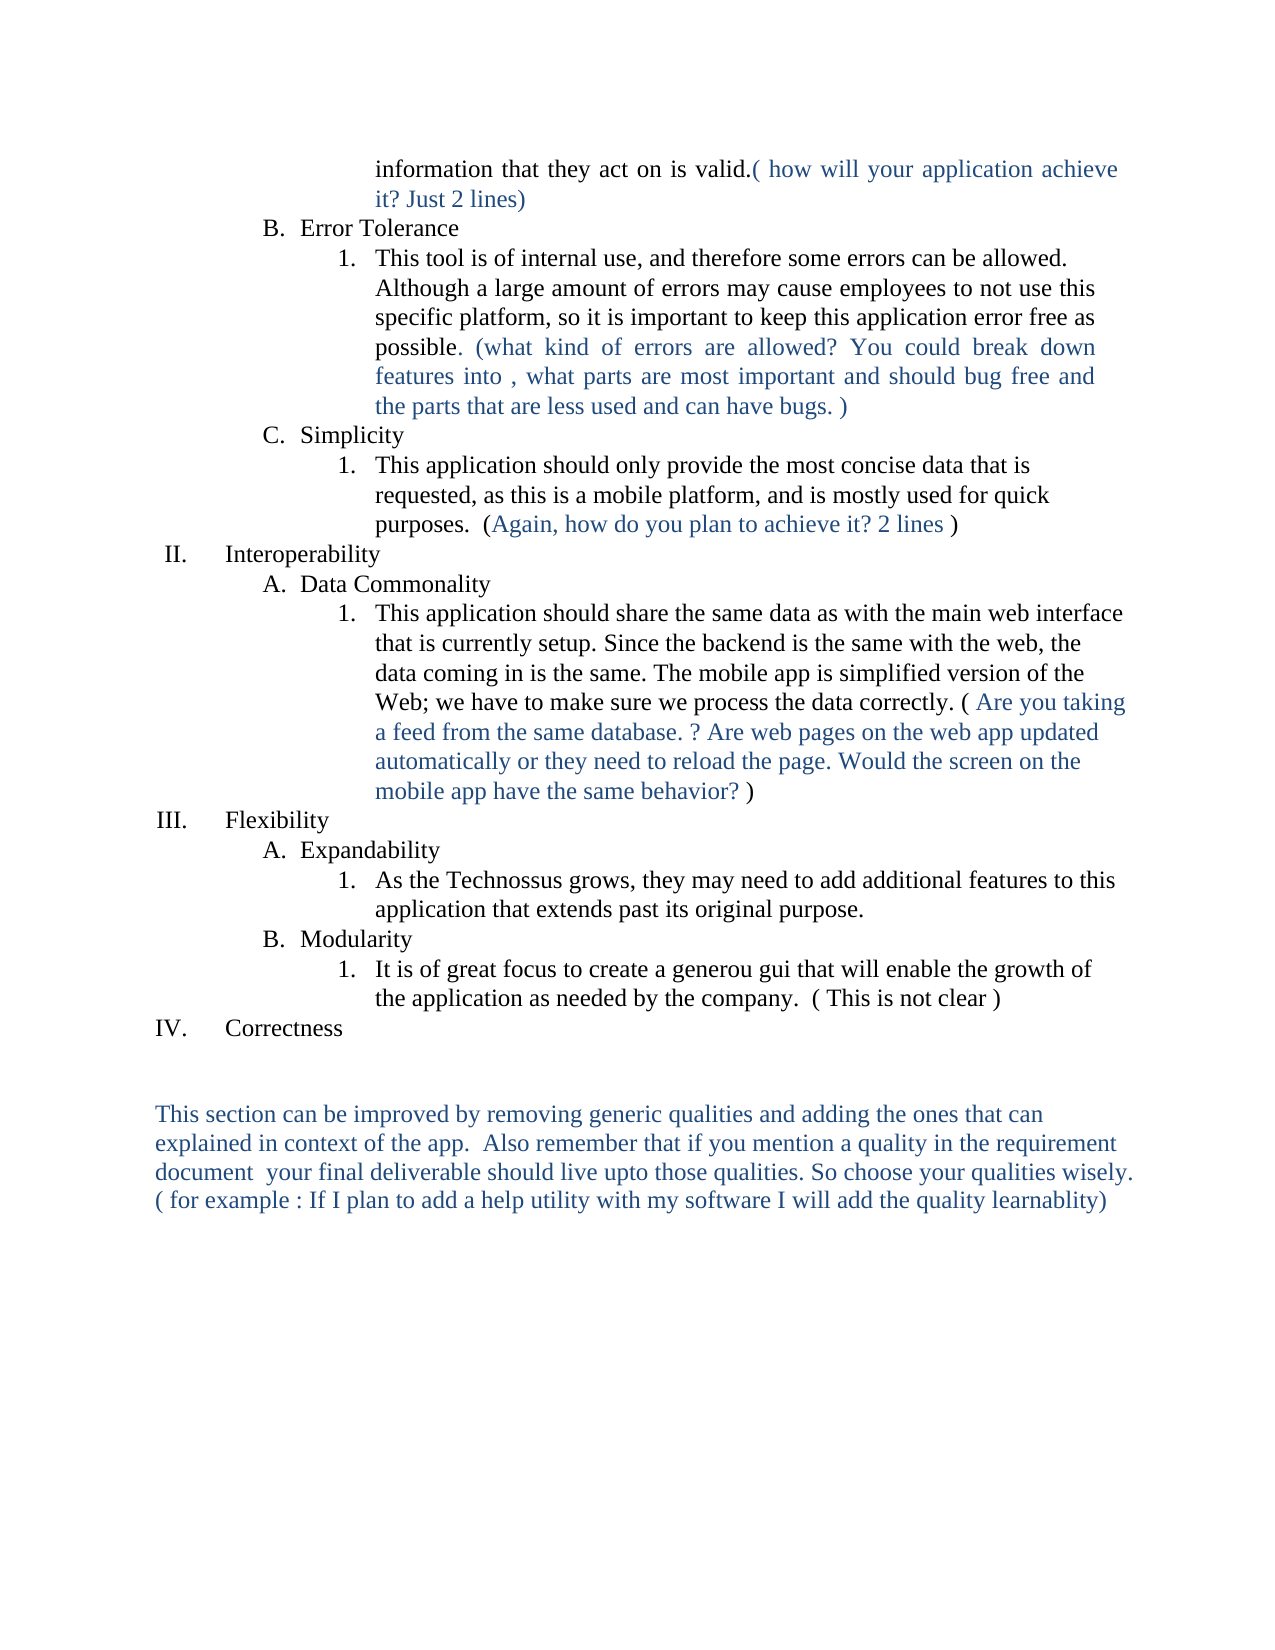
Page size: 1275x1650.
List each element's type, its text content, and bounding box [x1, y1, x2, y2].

text 1. This application should only provide the most concise data that is requested, as this is a mobile platform, and is mostly used for quick purposes. (Again, how do you plan to achieve it? 2 lines ) [337, 450, 1054, 538]
text 1. This tool is of internal use, and therefore some errors can be allowed. [337, 243, 1135, 272]
text IV. Correctness [155, 1013, 1135, 1042]
text B. Error Tolerance [262, 213, 1135, 242]
text A. Data Commonality [262, 569, 1135, 597]
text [337, 154, 1118, 212]
text This section can be improved by removing generic qualities and adding the ones that can explained in context of the app. Also remember that if you mention a quality in the requirement document your final deliverable should live upto those qualities. So choose your qualities wisely. ( for example : If I plan to add a help utility with my software I will add the quality learnablity) [155, 1099, 1135, 1214]
text 1. This application should share the same data as with the main web interface that is currently setup. Since the backend is the same with the web, the data coming in is the same. The mobile app is simplified version of the Web; we have to make sure we process the data correctly. ( Are you taking a feed from the same database. ? Are web pages on the web app updated automatically or they need to reload the page. Would the screen on the mobile app have the same behavior? ) [337, 598, 1128, 805]
text II. Interoperability [164, 539, 1135, 568]
text A. Expandability [262, 835, 1135, 864]
text Although a large amount of errors may cause employees to not use this specific platform, so it is important to keep this application error free as possible. (what kind of errors are allowed? You could break down features into , what parts are most important and should bug free and the parts that are less used and can have bugs. ) [375, 273, 1096, 420]
text 1. It is of great focus to create a generou gui that will enable the growth of the application as needed by the company. ( This is not clear ) [337, 954, 1096, 1012]
text B. Modularity [262, 924, 1135, 953]
text III. Flexibility [156, 806, 1135, 834]
text 1. As the Technossus grows, they may need to add additional features to this application that extends past its original purpose. [337, 865, 1120, 923]
text C. Simplicity [262, 421, 1135, 449]
